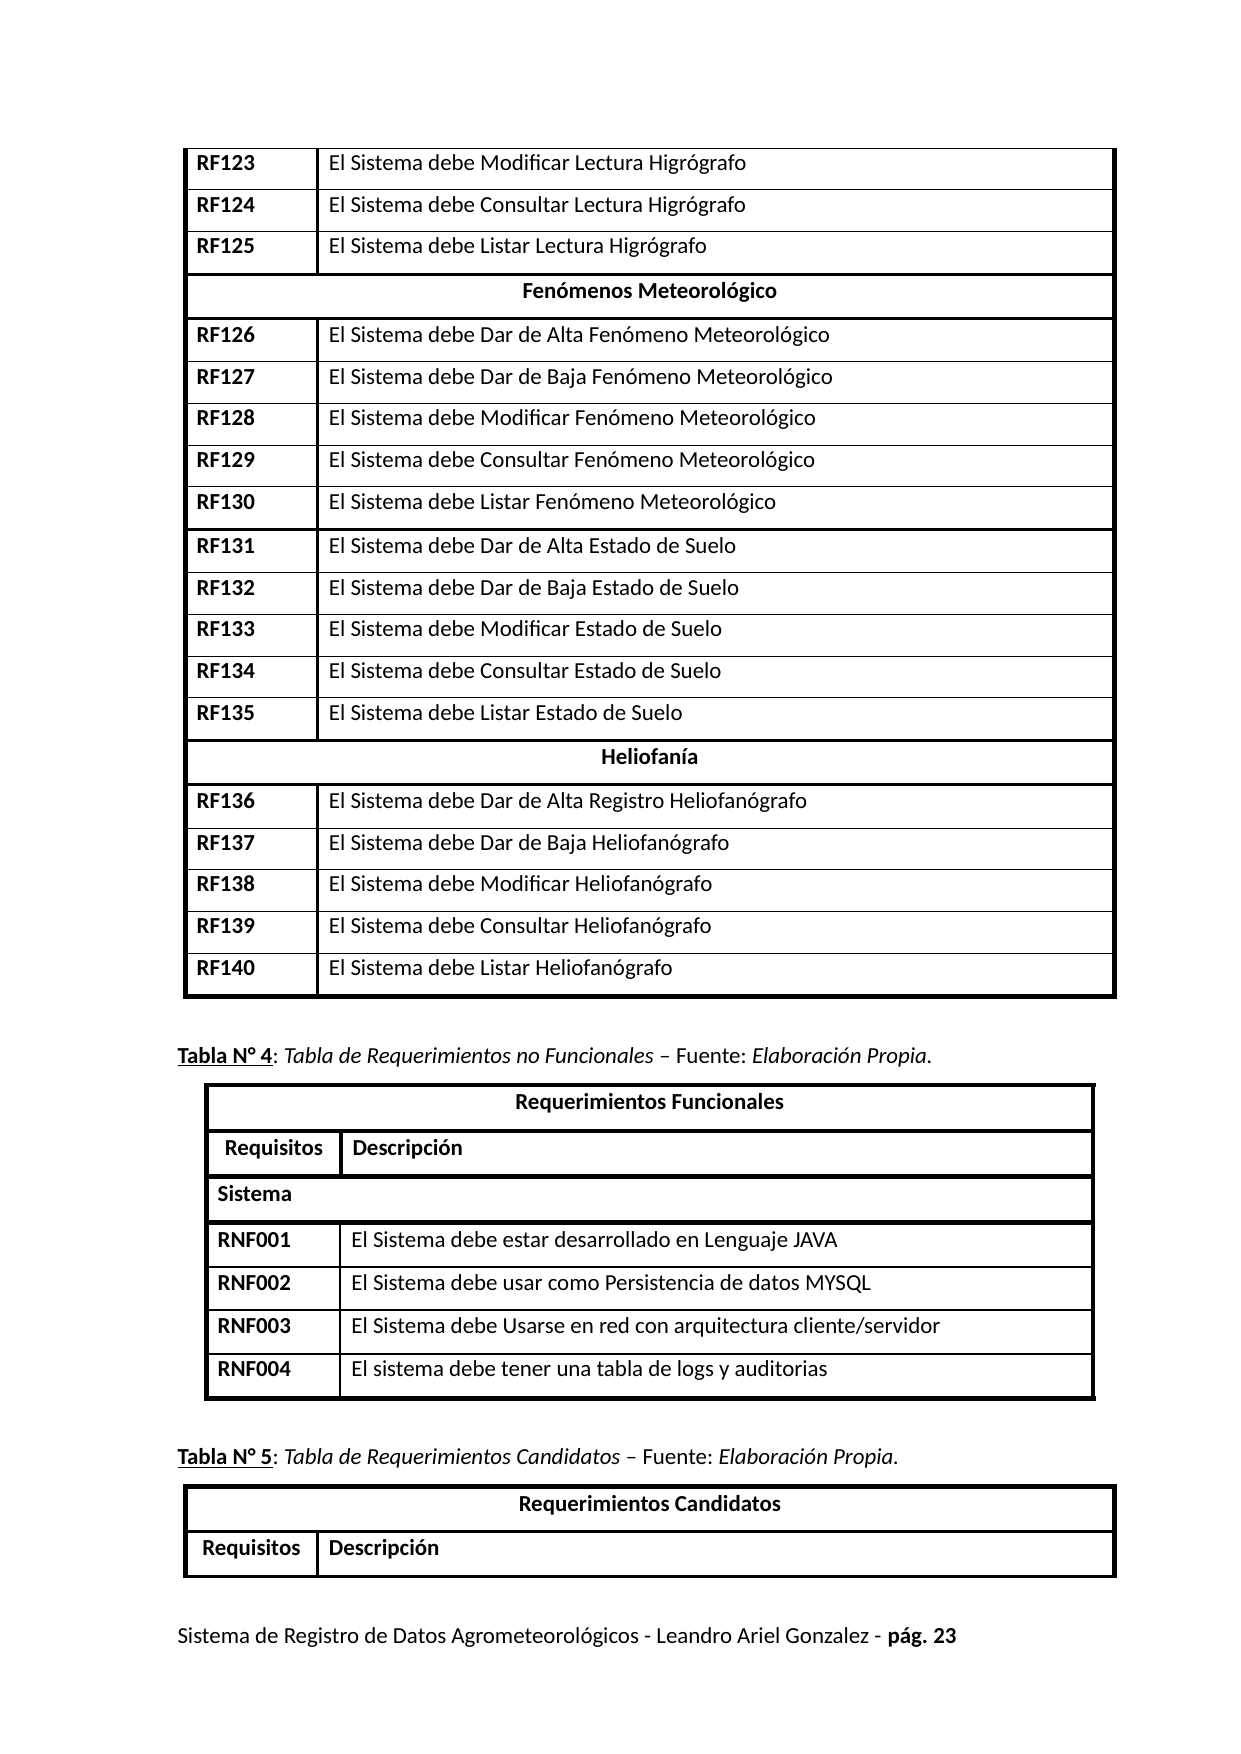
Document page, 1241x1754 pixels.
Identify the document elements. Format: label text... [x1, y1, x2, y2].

table_cell Sistema [209, 1179, 1091, 1220]
table_cell El Sistema debe Dar de Alta Fenómeno Meteorológico [319, 320, 1112, 361]
table_cell RF127 [188, 362, 316, 403]
table_cell RF137 [188, 829, 316, 869]
text Tabla N° 4: Tabla de Requerimientos no Funcionales – Fuente: Elaboración Propia. [177, 1041, 1122, 1069]
table_cell El Sistema debe Dar de Alta Estado de Suelo [319, 531, 1112, 572]
table_cell El Sistema debe usar como Persistencia de datos MYSQL [341, 1268, 1091, 1309]
table_cell El Sistema debe Listar Heliofanógrafo [319, 954, 1112, 994]
table_cell RF129 [188, 446, 316, 486]
table_cell El Sistema debe Dar de Baja Heliofanógrafo [319, 829, 1112, 869]
table_cell El Sistema debe Modificar Fenómeno Meteorológico [319, 404, 1112, 444]
table_cell RF140 [188, 954, 316, 994]
table_cell RF138 [188, 870, 316, 911]
text Tabla N° 5: Tabla de Requerimientos Candidatos – Fuente: Elaboración Propia. [177, 1442, 1122, 1470]
table_cell El Sistema debe Consultar Heliofanógrafo [319, 912, 1112, 952]
table_cell El Sistema debe Modificar Heliofanógrafo [319, 870, 1112, 911]
table_cell RF123 [188, 149, 316, 189]
table_cell RF135 [188, 698, 316, 739]
table_cell Descripción [343, 1133, 1091, 1174]
table_cell RF136 [188, 786, 316, 827]
table_cell Descripción [319, 1533, 1112, 1574]
table_cell El Sistema debe Usarse en red con arquitectura cliente/servidor [341, 1311, 1091, 1352]
table_cell El sistema debe tener una tabla de logs y auditorias [341, 1355, 1091, 1396]
table_cell El Sistema debe Listar Lectura Higrógrafo [319, 232, 1112, 273]
table_cell RF133 [188, 615, 316, 656]
table_cell El Sistema debe estar desarrollado en Lenguaje JAVA [341, 1225, 1091, 1266]
table_cell El Sistema debe Dar de Alta Registro Heliofanógrafo [319, 786, 1112, 827]
table_cell RNF003 [209, 1311, 339, 1352]
table_cell RF139 [188, 912, 316, 952]
table_header Requerimientos Funcionales [209, 1087, 1091, 1128]
table_cell RF126 [188, 320, 316, 361]
table_cell Heliofanía [188, 742, 1112, 783]
table_cell El Sistema debe Dar de Baja Estado de Suelo [319, 573, 1112, 614]
table_cell Requisitos [188, 1533, 316, 1574]
table_cell El Sistema debe Listar Fenómeno Meteorológico [319, 487, 1112, 528]
table_cell RF128 [188, 404, 316, 444]
table_cell RF131 [188, 531, 316, 572]
table_cell RNF001 [209, 1225, 339, 1266]
table_cell El Sistema debe Modificar Estado de Suelo [319, 615, 1112, 656]
table_cell RF124 [188, 190, 316, 231]
table_cell El Sistema debe Dar de Baja Fenómeno Meteorológico [319, 362, 1112, 403]
table_cell RNF002 [209, 1268, 339, 1309]
table_cell RF130 [188, 487, 316, 528]
table_cell El Sistema debe Modificar Lectura Higrógrafo [319, 149, 1112, 189]
table_cell Fenómenos Meteorológico [188, 276, 1112, 317]
table_cell El Sistema debe Consultar Estado de Suelo [319, 657, 1112, 697]
table_cell RF125 [188, 232, 316, 273]
table_cell RNF004 [209, 1355, 339, 1396]
table_cell El Sistema debe Consultar Fenómeno Meteorológico [319, 446, 1112, 486]
table_cell Requisitos [209, 1133, 339, 1174]
table_cell RF134 [188, 657, 316, 697]
table_header Requerimientos Candidatos [188, 1489, 1112, 1530]
table_cell RF132 [188, 573, 316, 614]
table_cell El Sistema debe Listar Estado de Suelo [319, 698, 1112, 739]
table_cell El Sistema debe Consultar Lectura Higrógrafo [319, 190, 1112, 231]
